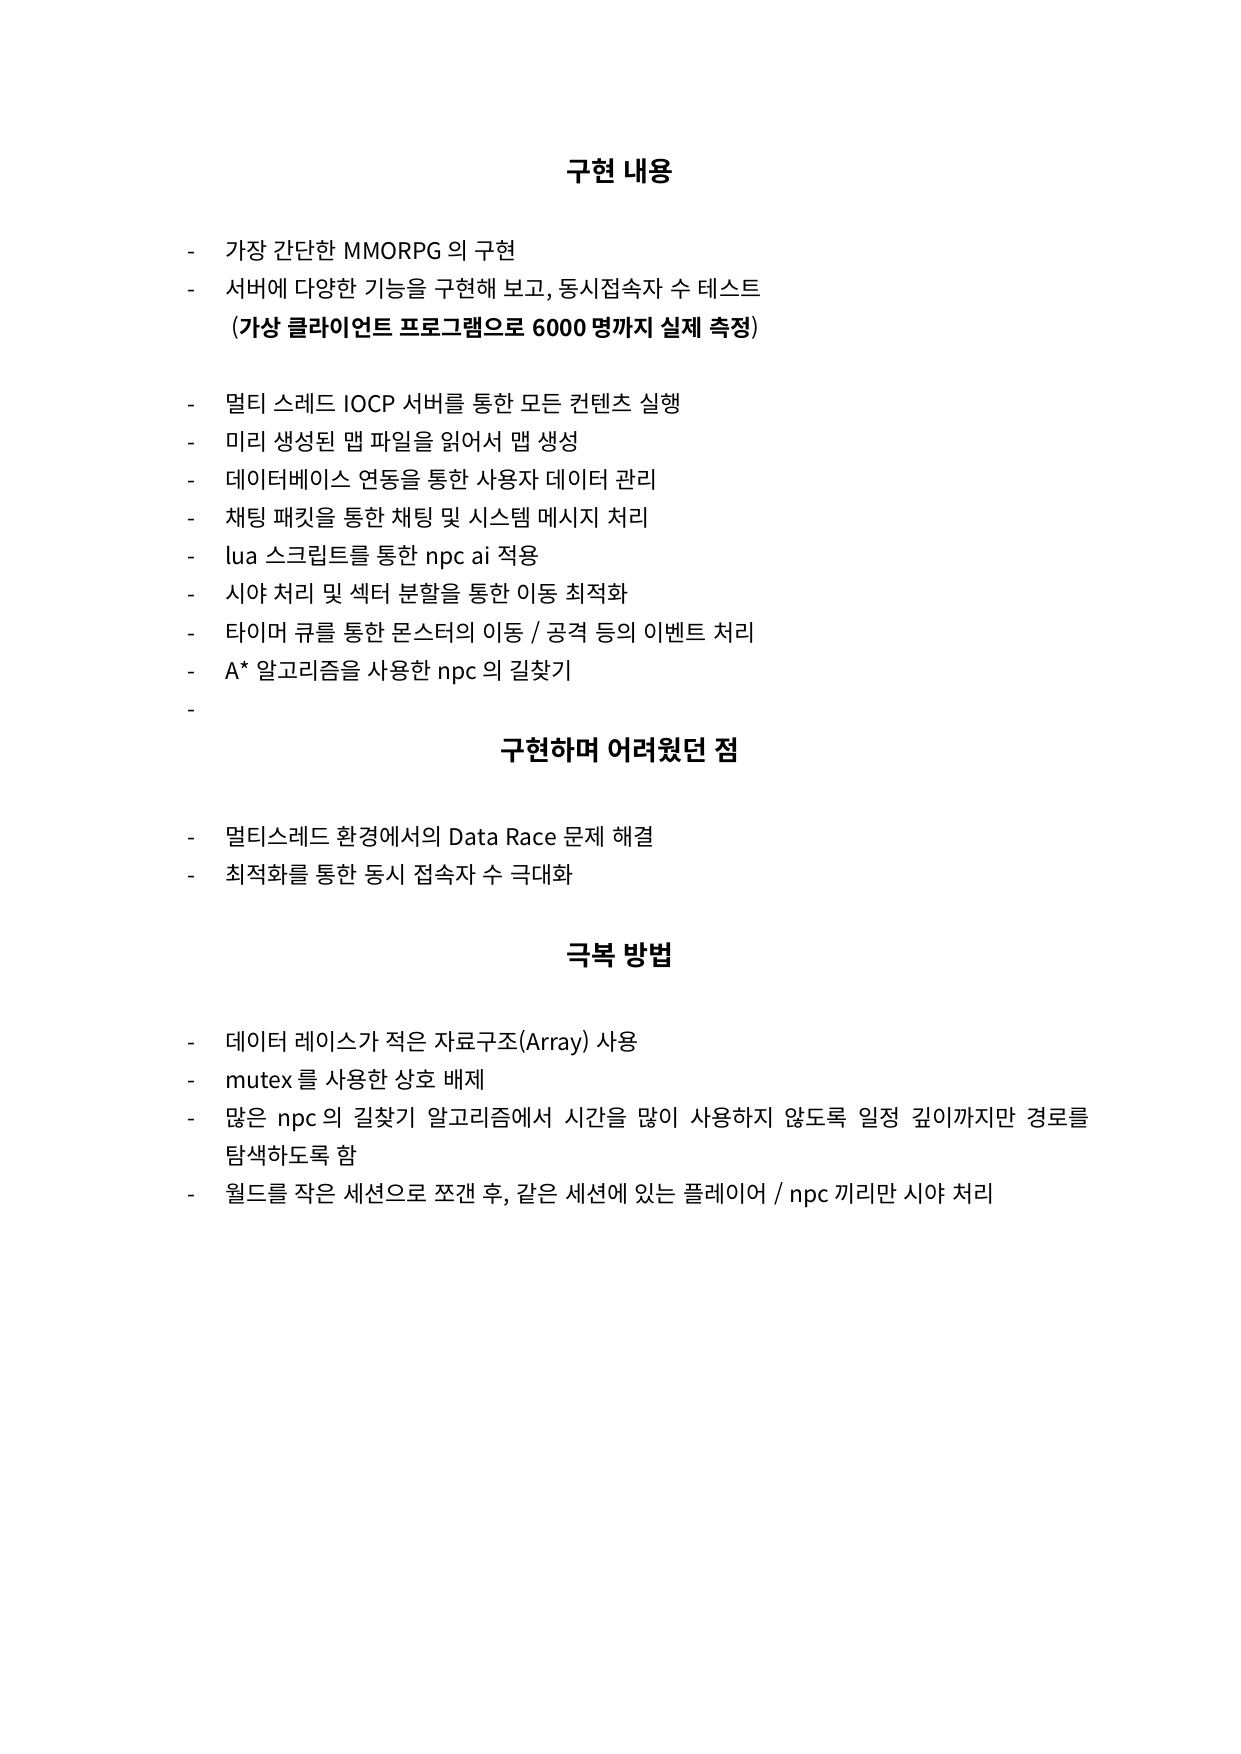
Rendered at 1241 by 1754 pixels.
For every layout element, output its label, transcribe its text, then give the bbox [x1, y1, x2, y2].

list mutex를 사용한 상호 배제 [187, 1062, 1090, 1095]
text 극복 방법 [150, 933, 1090, 973]
list 미리 생성된 맵 파일을 읽어서 맵 생성 [187, 424, 1090, 457]
text 구현하며 어려웠던 점 [150, 729, 1090, 768]
list 타이머 큐를 통한 몬스터의 이동 / 공격 등의 이벤트 처리 [187, 614, 1090, 648]
list 멀티 스레드 IOCP 서버를 통한 모든 컨텐츠 실행 [187, 386, 1090, 419]
list 채팅 패킷을 통한 채팅 및 시스템 메시지 처리 [187, 500, 1090, 533]
list 서버에 다양한 기능을 구현해 보고, 동시접속자 수 테스트 [187, 271, 1090, 304]
list 데이터베이스 연동을 통한 사용자 데이터 관리 [187, 462, 1090, 495]
text 구현 내용 [150, 150, 1090, 189]
list 시야 처리 및 섹터 분할을 통한 이동 최적화 [187, 576, 1090, 609]
list lua 스크립트를 통한 npc ai 적용 [187, 538, 1090, 571]
list 최적화를 통한 동시 접속자 수 극대화 [187, 857, 1090, 890]
list 많은 npc의 길찾기 알고리즘에서 시간을 많이 사용하지 않도록 일정 깊이까지만 경로를 탐색하도록 함 [187, 1100, 1090, 1171]
list 멀티스레드 환경에서의 Data Race 문제 해결 [187, 819, 1090, 852]
list 데이터 레이스가 적은 자료구조(Array) 사용 [187, 1024, 1090, 1057]
text (가상 클라이언트 프로그램으로 6000명까지 실제 측정) [150, 309, 1090, 343]
list A* 알고리즘을 사용한 npc의 길찾기 [187, 653, 1090, 686]
list 월드를 작은 세션으로 쪼갠 후, 같은 세션에 있는 플레이어 / npc끼리만 시야 처리 [187, 1176, 1090, 1209]
list 가장 간단한 MMORPG의 구현 [187, 233, 1090, 266]
